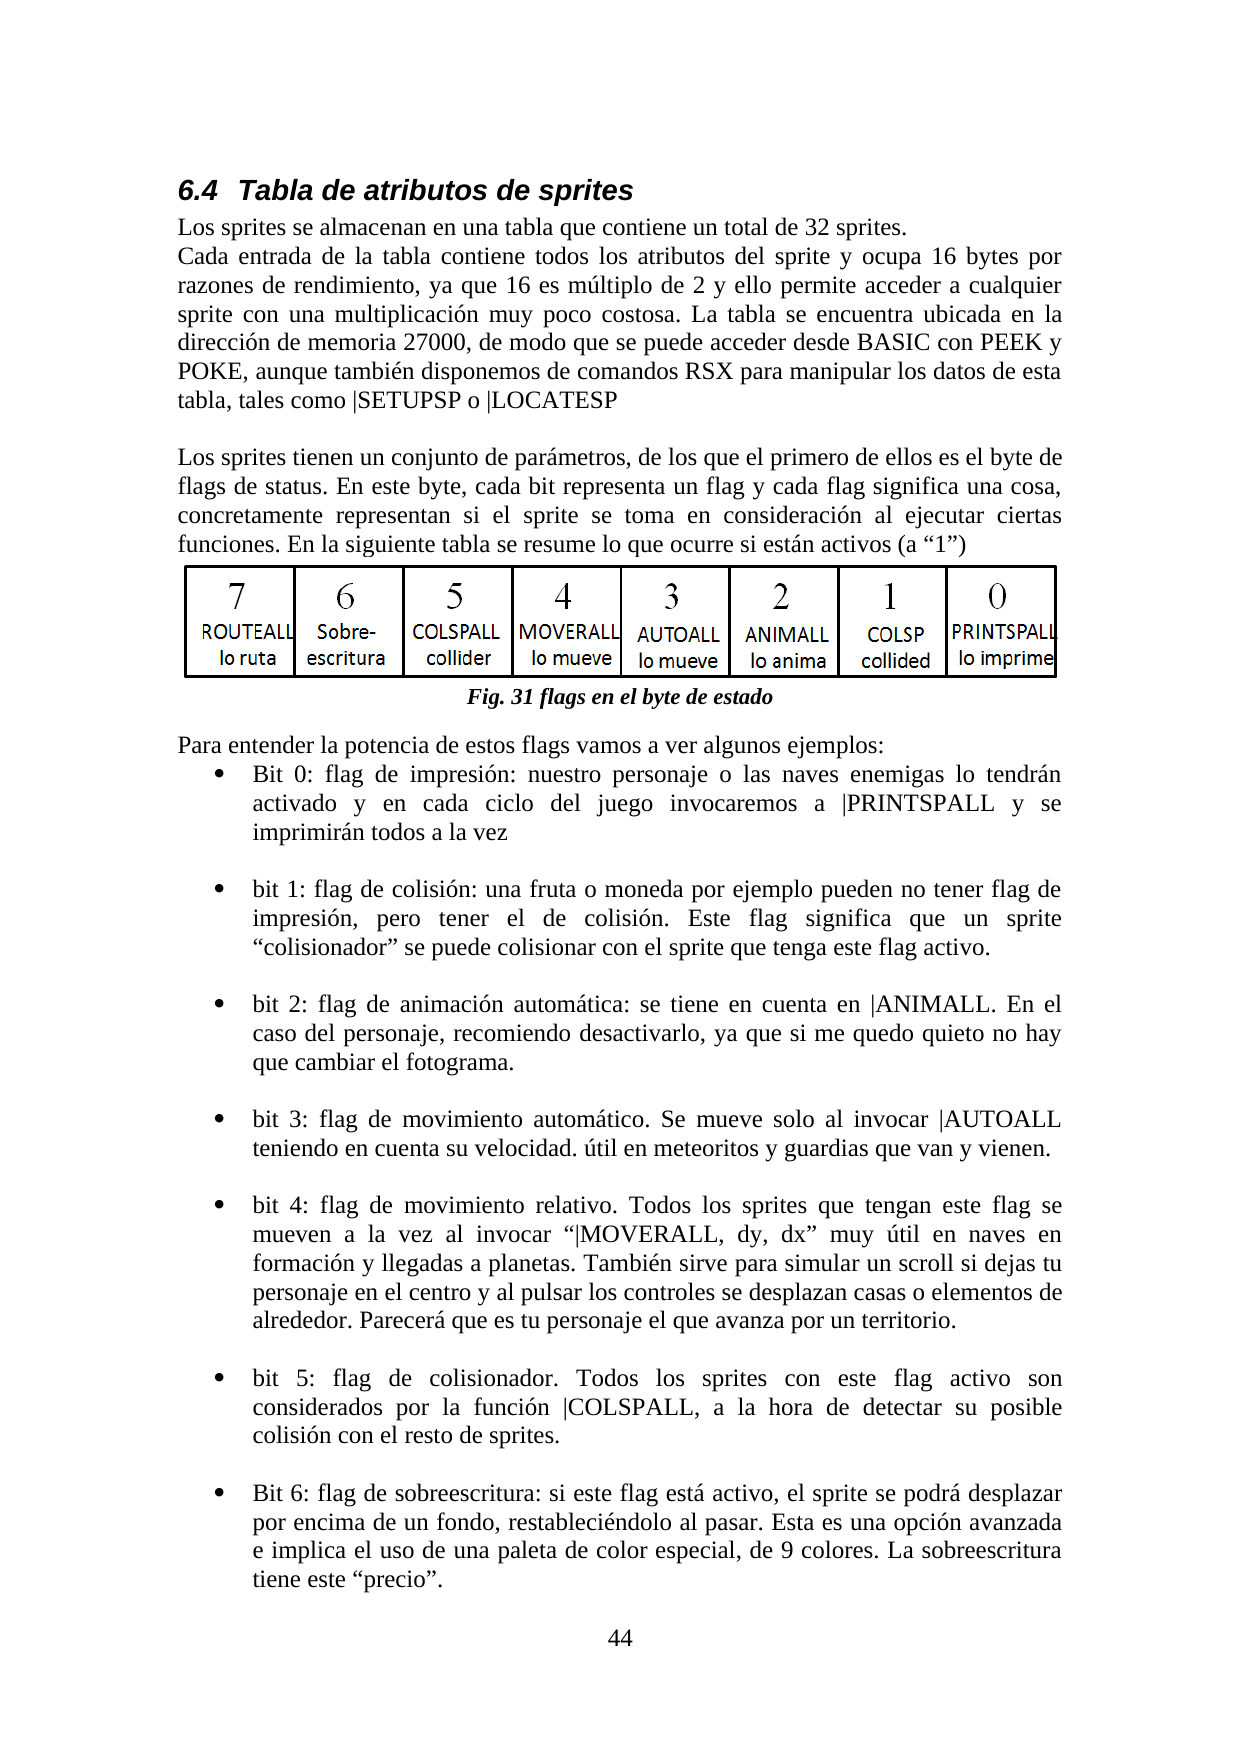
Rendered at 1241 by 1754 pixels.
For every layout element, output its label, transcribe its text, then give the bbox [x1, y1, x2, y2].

list bit 5: flag de colisionador. Todos los sprites con este flag activo son considerados por la función |COLSPALL, a la hora de detectar su posible colisión con el resto de sprites. [215, 1363, 1063, 1449]
text Los sprites se almacenan en una tabla que contiene un total de 32 sprites. [177, 212, 1063, 241]
list bit 3: flag de movimiento automático. Se mueve solo al invocar |AUTOALL teniendo en cuenta su velocidad. útil en meteoritos y guardias que van y vienen. [215, 1104, 1063, 1162]
text Fig. 31 flags en el byte de estado [177, 684, 1063, 710]
list Bit 0: flag de impresión: nuestro personaje o las naves enemigas lo tendrán activado y en cada ciclo del juego invocaremos a |PRINTSPALL y se imprimirán todos a la vez [215, 759, 1063, 846]
text Los sprites tienen un conjunto de parámetros, de los que el primero de ellos es el byte de flags de status. En este byte, cada bit representa un flag y cada flag significa una cosa, concretamente representan si el sprite se toma en consideración al ejecutar ciertas funciones. En la siguiente tabla se resume lo que ocurre si están activos (a “1”) [177, 442, 1063, 557]
list bit 1: flag de colisión: una fruta o moneda por ejemplo pueden no tener flag de impresión, pero tener el de colisión. Este flag significa que un sprite “colisionador” se puede colisionar con el sprite que tenga este flag activo. [215, 874, 1063, 961]
list Bit 6: flag de sobreescritura: si este flag está activo, el sprite se podrá desplazar por encima de un fondo, restableciéndolo al pasar. Esta es una opción avanzada e implica el uso de una paleta de color especial, de 9 colores. La sobreescritura tiene este “precio”. [215, 1478, 1063, 1593]
list bit 2: flag de animación automática: se tiene en cuenta en |ANIMALL. En el caso del personaje, recomiendo desactivarlo, ya que si me quedo quieto no hay que cambiar el fotograma. [215, 989, 1063, 1076]
text Cada entrada de la tabla contiene todos los atributos del sprite y ocupa 16 bytes por razones de rendimiento, ya que 16 es múltiplo de 2 y ello permite acceder a cualquier sprite con una multiplicación muy poco costosa. La tabla se encuentra ubicada en la dirección de memoria 27000, de modo que se puede acceder desde BASIC con PEEK y POKE, aunque también disponemos de comandos RSX para manipular los datos de esta tabla, tales como |SETUPSP o |LOCATESP [177, 241, 1063, 414]
subtitle Tabla de atributos de sprites [177, 173, 1063, 206]
picture [177, 557, 1063, 684]
text Para entender la potencia de estos flags vamos a ver algunos ejemplos: [177, 731, 1063, 759]
list bit 4: flag de movimiento relativo. Todos los sprites que tengan este flag se mueven a la vez al invocar “|MOVERALL, dy, dx” muy útil en naves en formación y llegadas a planetas. También sirve para simular un scroll si dejas tu personaje en el centro y al pulsar los controles se desplazan casas o elementos de alrededor. Parecerá que es tu personaje el que avanza por un territorio. [215, 1191, 1063, 1334]
